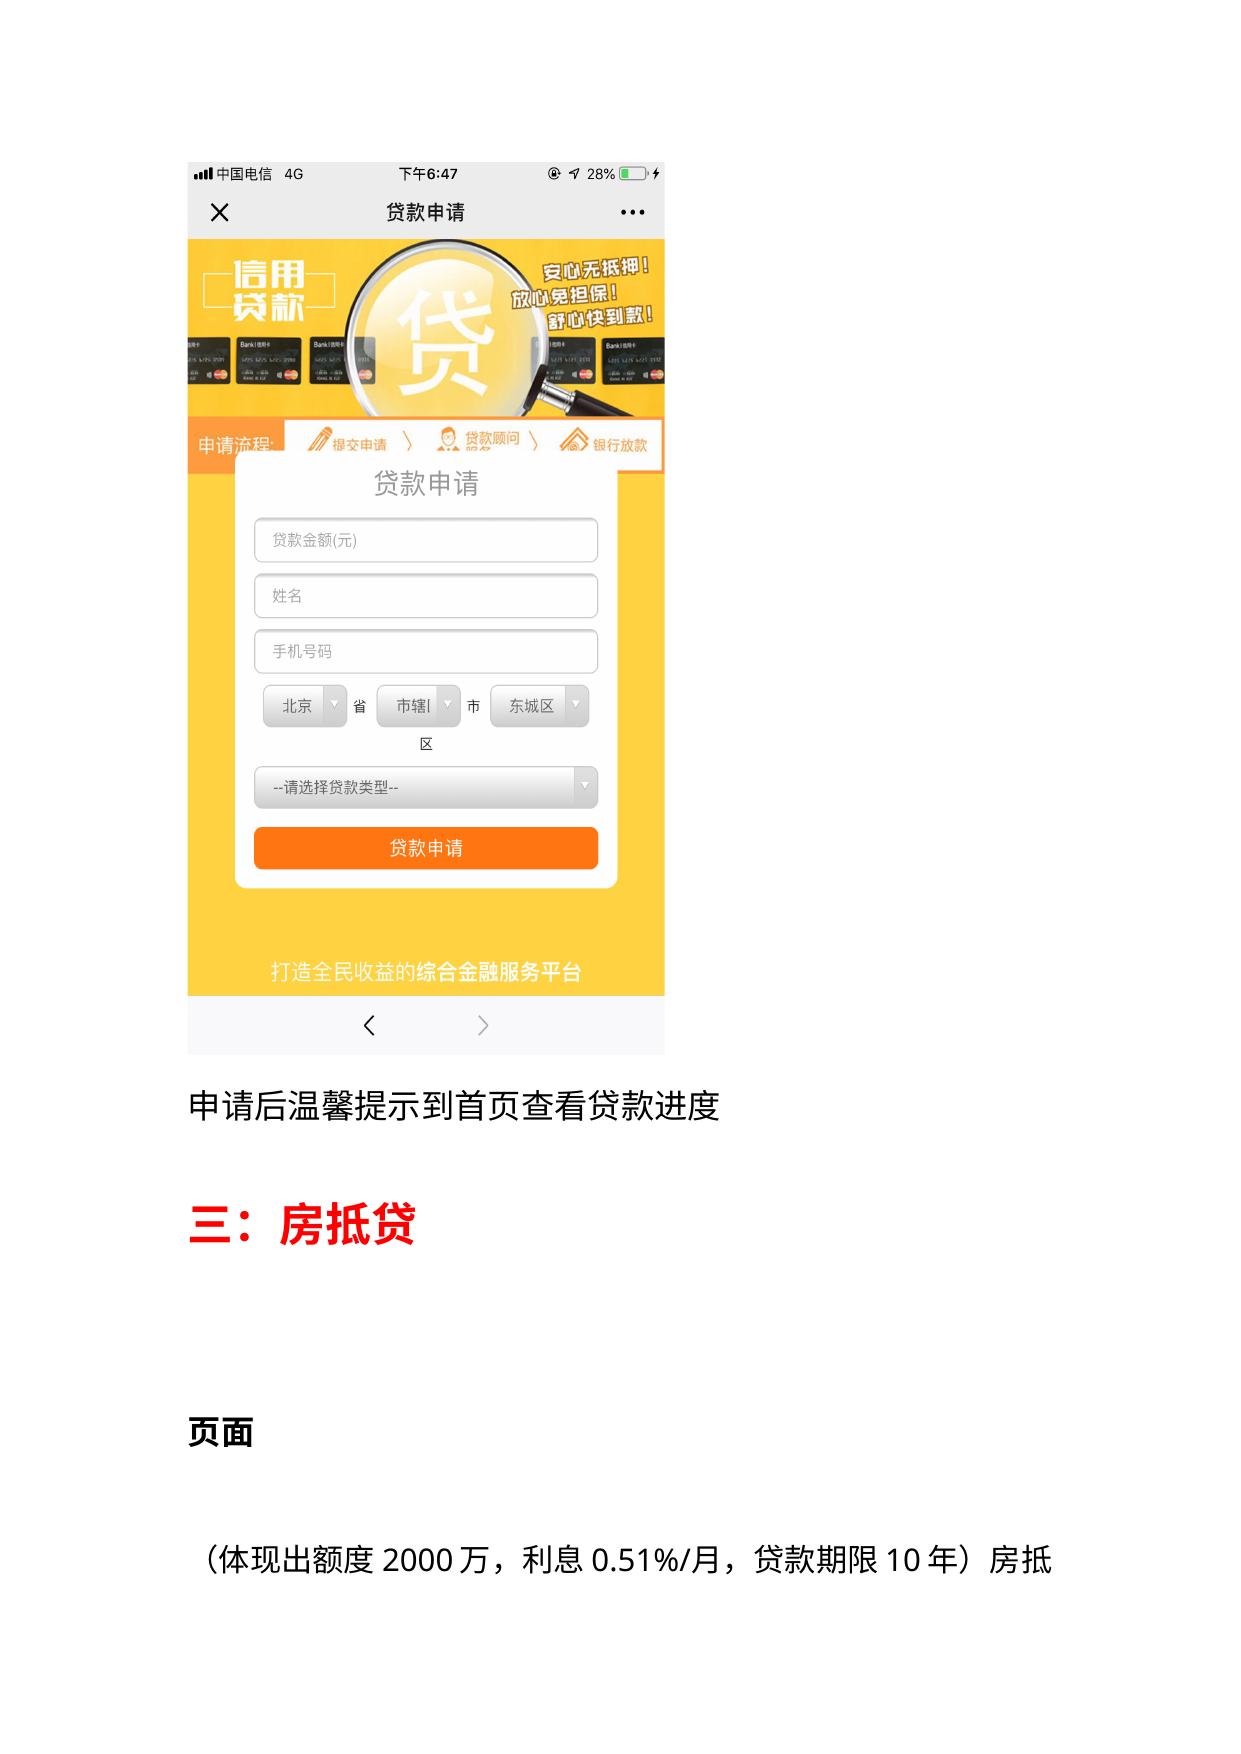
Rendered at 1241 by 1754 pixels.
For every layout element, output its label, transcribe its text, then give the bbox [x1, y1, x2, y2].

text 申请后温馨提示到首页查看贷款进度 [187, 1072, 1053, 1137]
subtitle 页面 [187, 1398, 1053, 1463]
picture [187, 162, 665, 1055]
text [187, 1525, 1053, 1590]
subtitle 三：房抵贷 [187, 1172, 1053, 1270]
